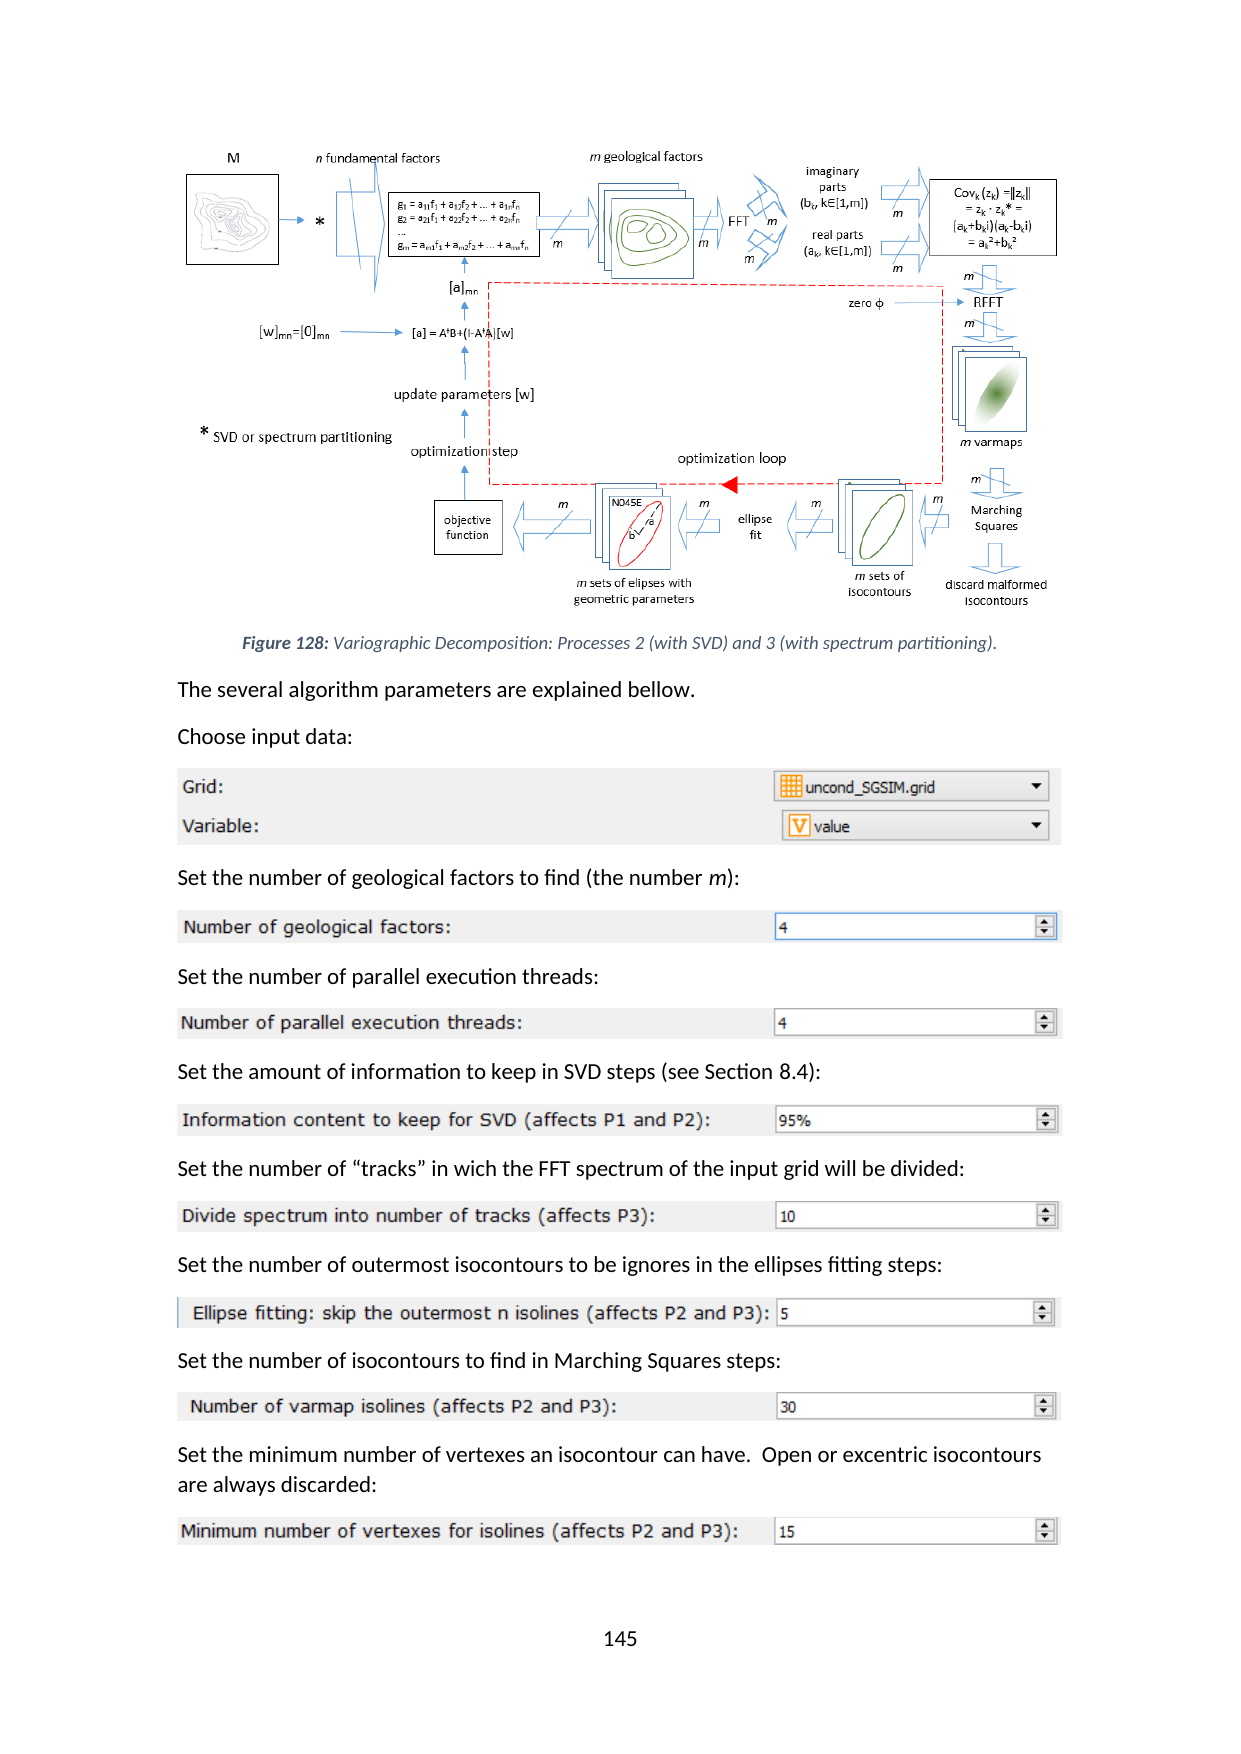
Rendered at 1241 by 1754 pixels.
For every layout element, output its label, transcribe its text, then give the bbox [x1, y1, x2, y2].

text The several algorithm parameters are explained bellow. [177, 675, 1063, 703]
text Set the number of “tracks” in wich the FFT spectrum of the input grid will be divided: [177, 1154, 1063, 1183]
text Set the number of outermost isocontours to be ignores in the ellipses fitting steps: [177, 1250, 1063, 1278]
text Set the amount of information to keep in SVD steps (see Section 8.4): [177, 1057, 1063, 1086]
text Set the number of geological factors to find (the number m): [177, 863, 1063, 891]
picture [177, 1201, 1063, 1232]
text Choose input data: [177, 722, 1063, 750]
text Set the minimum number of vertexes an isocontour can have. Open or excentric isocontours are always discarded: [177, 1440, 1063, 1498]
text Figure 128: Variographic Decomposition: Processes 2 (with SVD) and 3 (with spectrum partitioning). [177, 631, 1063, 654]
picture [177, 910, 1063, 943]
text Set the number of parallel execution threads: [177, 962, 1063, 990]
picture [177, 1517, 1062, 1545]
picture [177, 147, 1063, 613]
picture [177, 1297, 1062, 1328]
text Set the number of isocontours to find in Marching Squares steps: [177, 1346, 1063, 1374]
picture [177, 1392, 1062, 1421]
picture [177, 1008, 1063, 1039]
picture [177, 1104, 1063, 1136]
picture [177, 768, 1062, 845]
